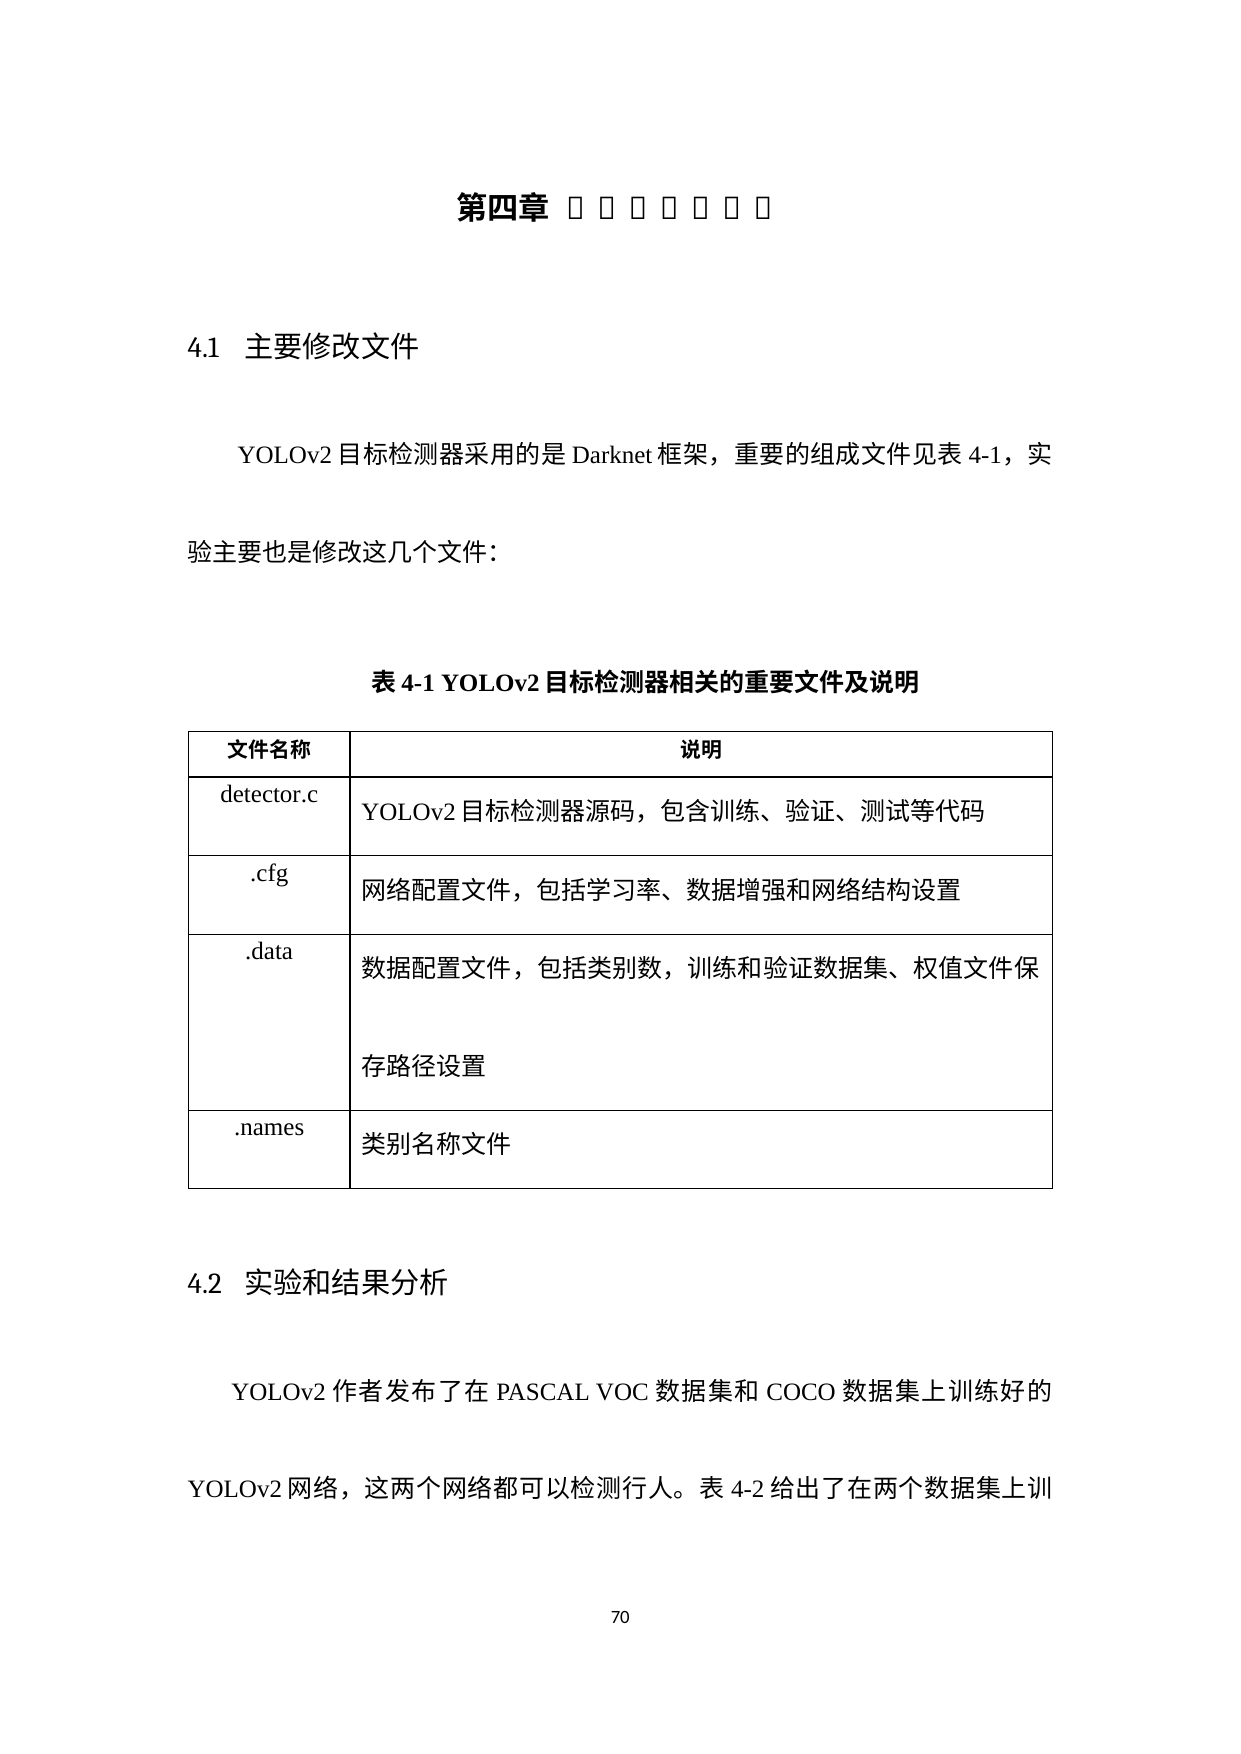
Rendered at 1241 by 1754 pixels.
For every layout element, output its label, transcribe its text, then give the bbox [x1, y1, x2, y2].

table_cell .cfg [189, 856, 349, 933]
table_cell 数据配置文件，包括类别数，训练和验证数据集、权值文件保存路径设置 [351, 935, 1052, 1109]
list 实验和结果分析 [187, 1248, 1053, 1313]
table_cell detector.c [189, 778, 349, 855]
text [187, 1357, 1053, 1519]
table_header 文件名称 [189, 732, 349, 776]
text 表4-1 YOLOv2目标检测器相关的重要文件及说明 [187, 648, 1053, 713]
list 主要修改文件 [187, 312, 1053, 377]
table_cell .data [189, 935, 349, 1109]
table_cell YOLOv2目标检测器源码，包含训练、验证、测试等代码 [351, 778, 1052, 855]
text YOLOv2目标检测器采用的是Darknet框架，重要的组成文件见表4-1，实验主要也是修改这几个文件： [187, 420, 1053, 583]
table_cell 网络配置文件，包括学习率、数据增强和网络结构设置 [351, 856, 1052, 933]
table_header 说明 [351, 732, 1052, 776]
table_cell .names [189, 1111, 349, 1188]
text 第四章 实验和结果分析 [187, 174, 1053, 239]
table_cell 类别名称文件 [351, 1111, 1052, 1188]
